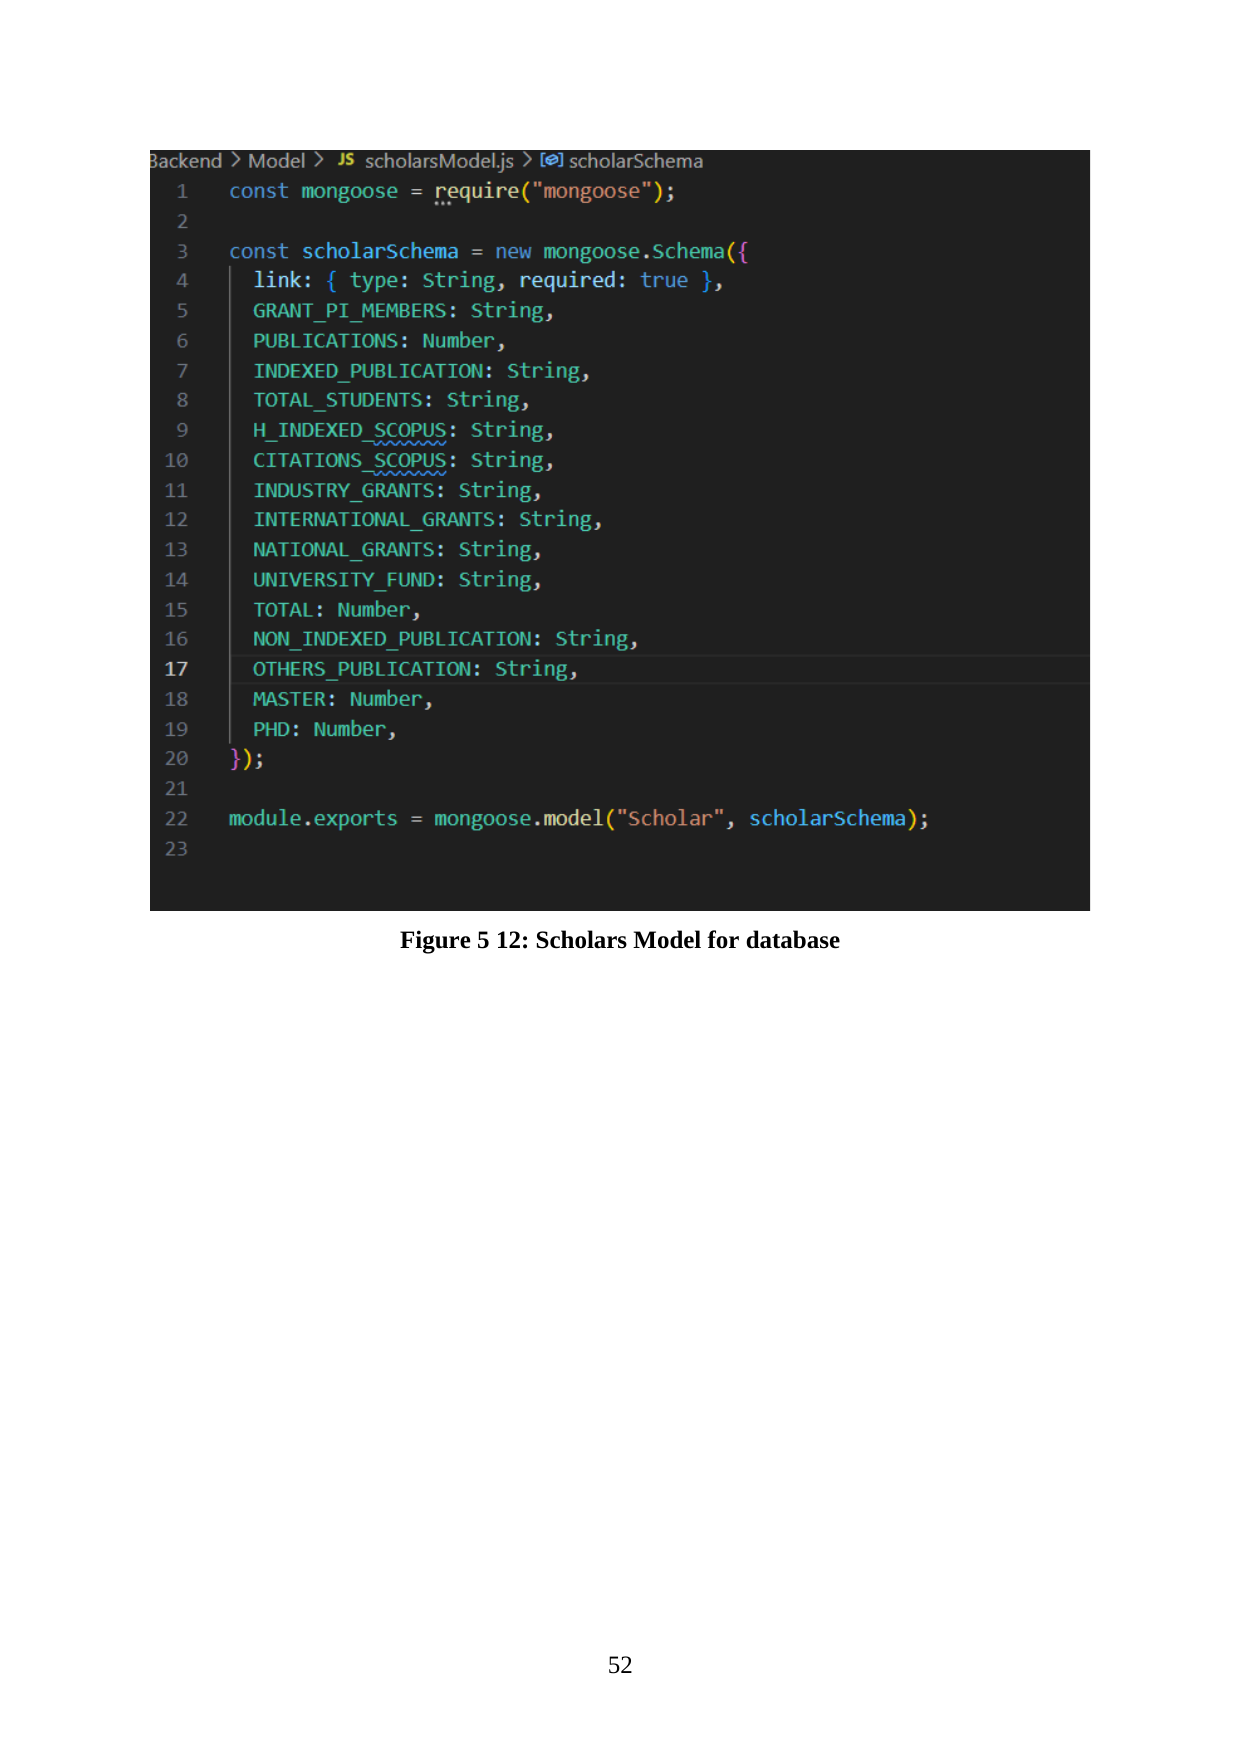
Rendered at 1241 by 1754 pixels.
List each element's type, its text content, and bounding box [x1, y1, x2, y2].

text Figure 5 12: Scholars Model for database [150, 925, 1090, 954]
picture [150, 150, 1091, 911]
